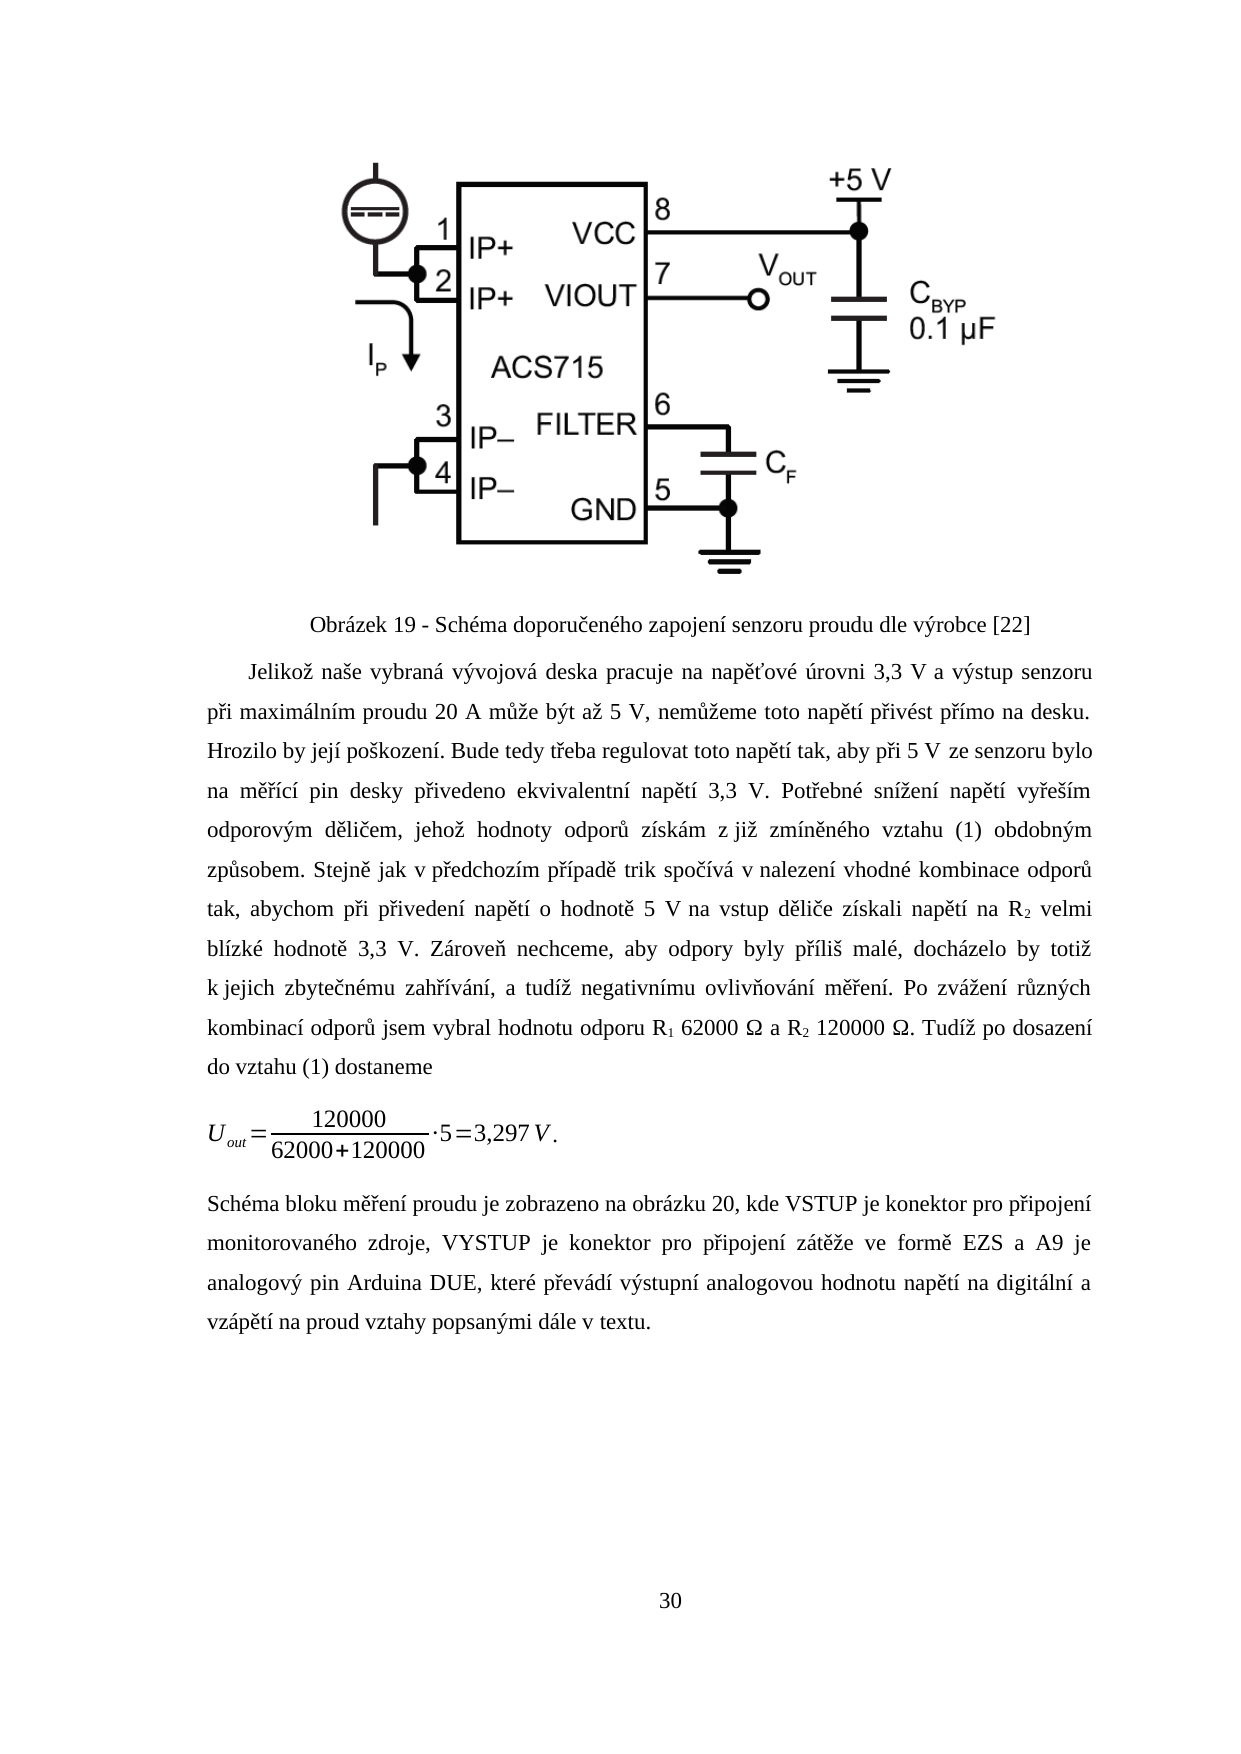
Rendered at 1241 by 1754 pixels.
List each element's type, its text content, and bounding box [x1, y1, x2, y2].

text . [207, 1105, 1092, 1164]
picture [333, 147, 1007, 594]
text Jelikož naše vybraná vývojová deska pracuje na napěťové úrovni 3,3 V a výstup senzoru při maximálním proudu 20 A může být až 5 V, nemůžeme toto napětí přivést přímo na desku. Hrozilo by její poškození. Bude tedy třeba regulovat toto napětí tak, aby při 5 V ze senzoru bylo na měřící pin desky přivedeno ekvivalentní napětí 3,3 V. Potřebné snížení napětí vyřeším odporovým děličem, jehož hodnoty odporů získám z již zmíněného vztahu (1) obdobným způsobem. Stejně jak v předchozím případě trik spočívá v nalezení vhodné kombinace odporů tak, abychom při přivedení napětí o hodnotě 5 V na vstup děliče získali napětí na R2 velmi blízké hodnotě 3,3 V. Zároveň nechceme, aby odpory byly příliš malé, docházelo by totiž k jejich zbytečnému zahřívání, a tudíž negativnímu ovlivňování měření. Po zvážení různých kombinací odporů jsem vybral hodnotu odporu R1 62000 Ω a R2 120000 Ω. Tudíž po dosazení do vztahu (1) dostaneme [207, 658, 1092, 1079]
text Obrázek 19 - Schéma doporučeného zapojení senzoru proudu dle výrobce [22] [207, 611, 1092, 637]
text Schéma bloku měření proudu je zobrazeno na obrázku 20, kde VSTUP je konektor pro připojení monitorovaného zdroje, VYSTUP je konektor pro připojení zátěže ve formě EZS a A9 je analogový pin Arduina DUE, které převádí výstupní analogovou hodnotu napětí na digitální a vzápětí na proud vztahy popsanými dále v textu. [207, 1190, 1092, 1334]
